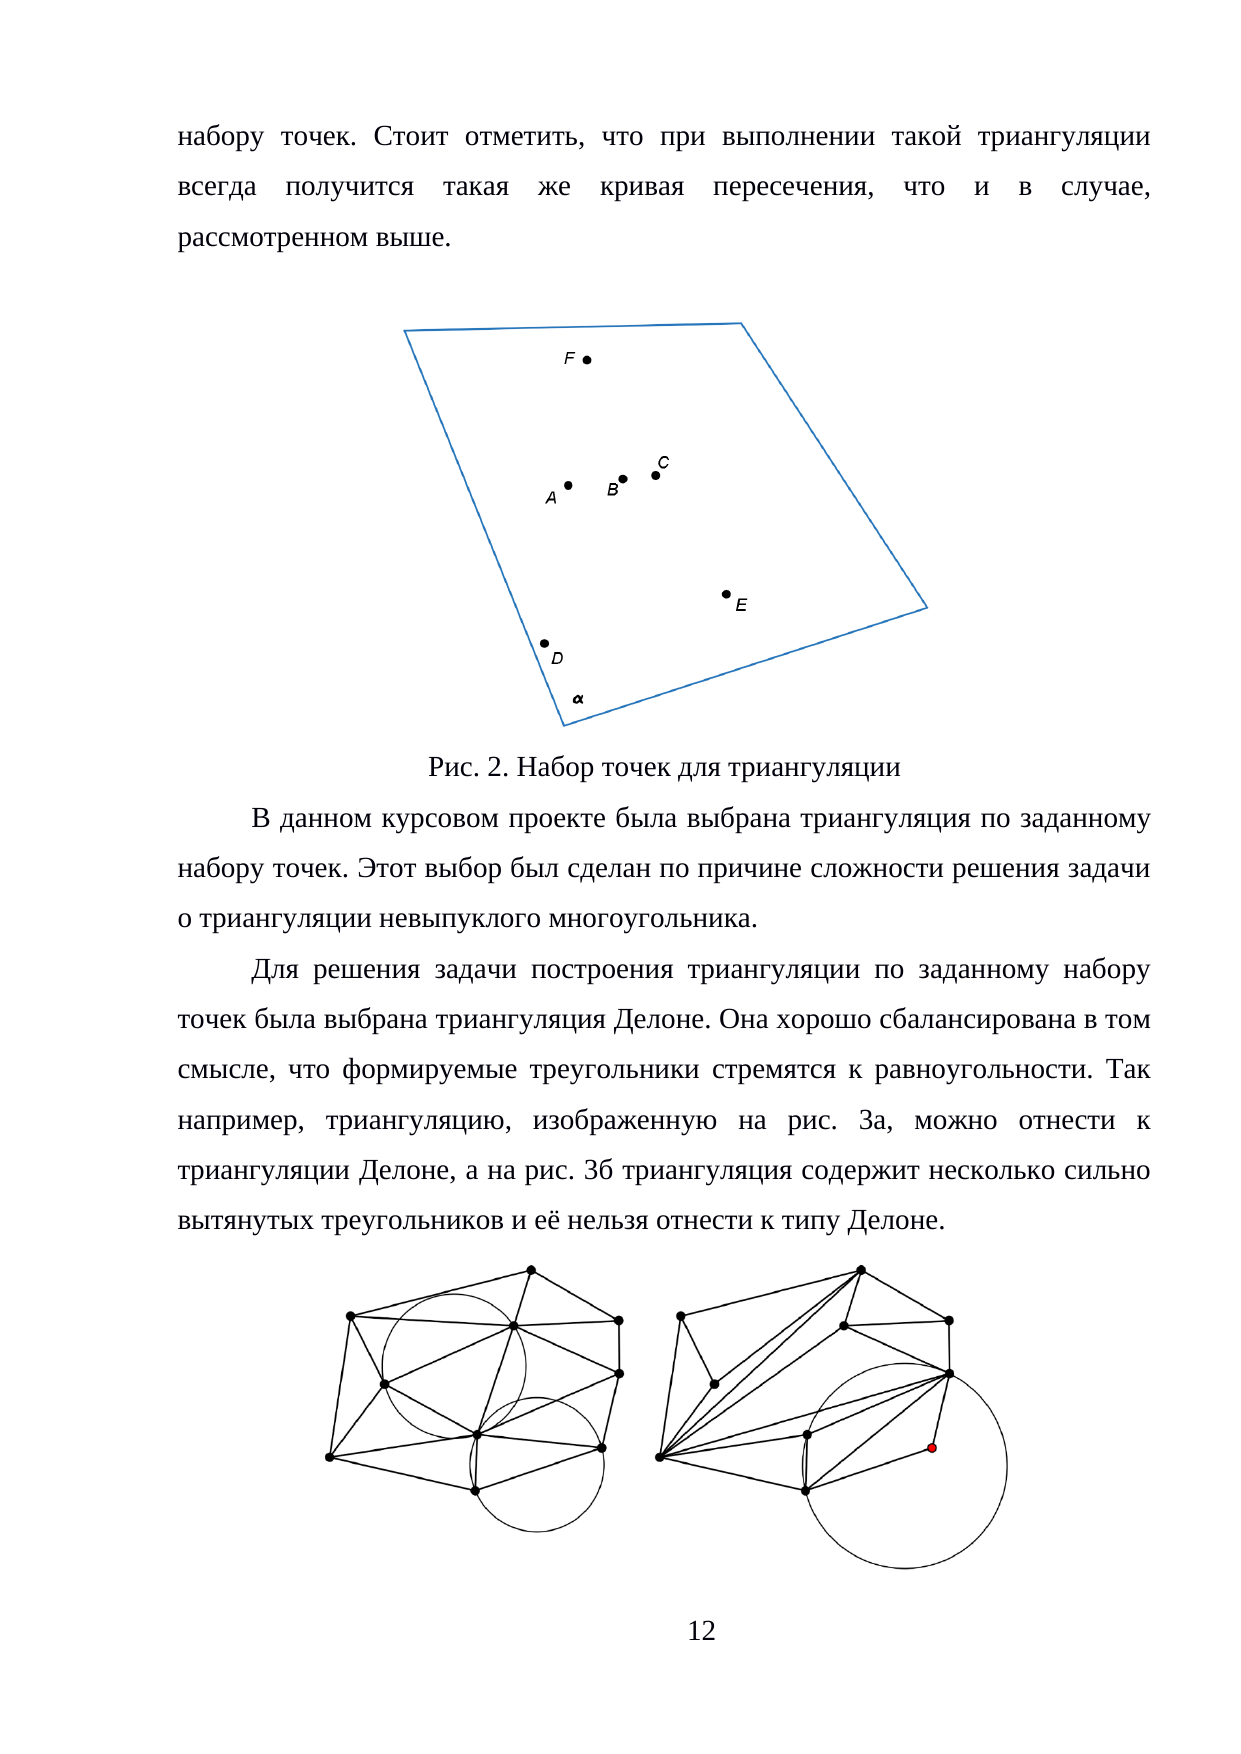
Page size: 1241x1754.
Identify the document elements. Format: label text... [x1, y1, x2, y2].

text Для решения задачи построения триангуляции по заданному набору точек была выбрана триангуляция Делоне. Она хорошо сбалансирована в том смысле, что формируемые треугольники стремятся к равноугольности. Так например, триангуляцию, изображенную на рис. 3а, можно отнести к триангуляции Делоне, а на рис. 3б триангуляция содержит несколько сильно вытянутых треугольников и её нельзя отнести к типу Делоне. [177, 951, 1152, 1236]
picture [394, 319, 934, 733]
picture [313, 1252, 1016, 1583]
text Рис. 2. Набор точек для триангуляции [177, 749, 1152, 783]
text В данном курсовом проекте была выбрана триангуляция по заданному набору точек. Этот выбор был сделан по причине сложности решения задачи о триангуляции невыпуклого многоугольника. [177, 800, 1152, 934]
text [177, 118, 1152, 252]
